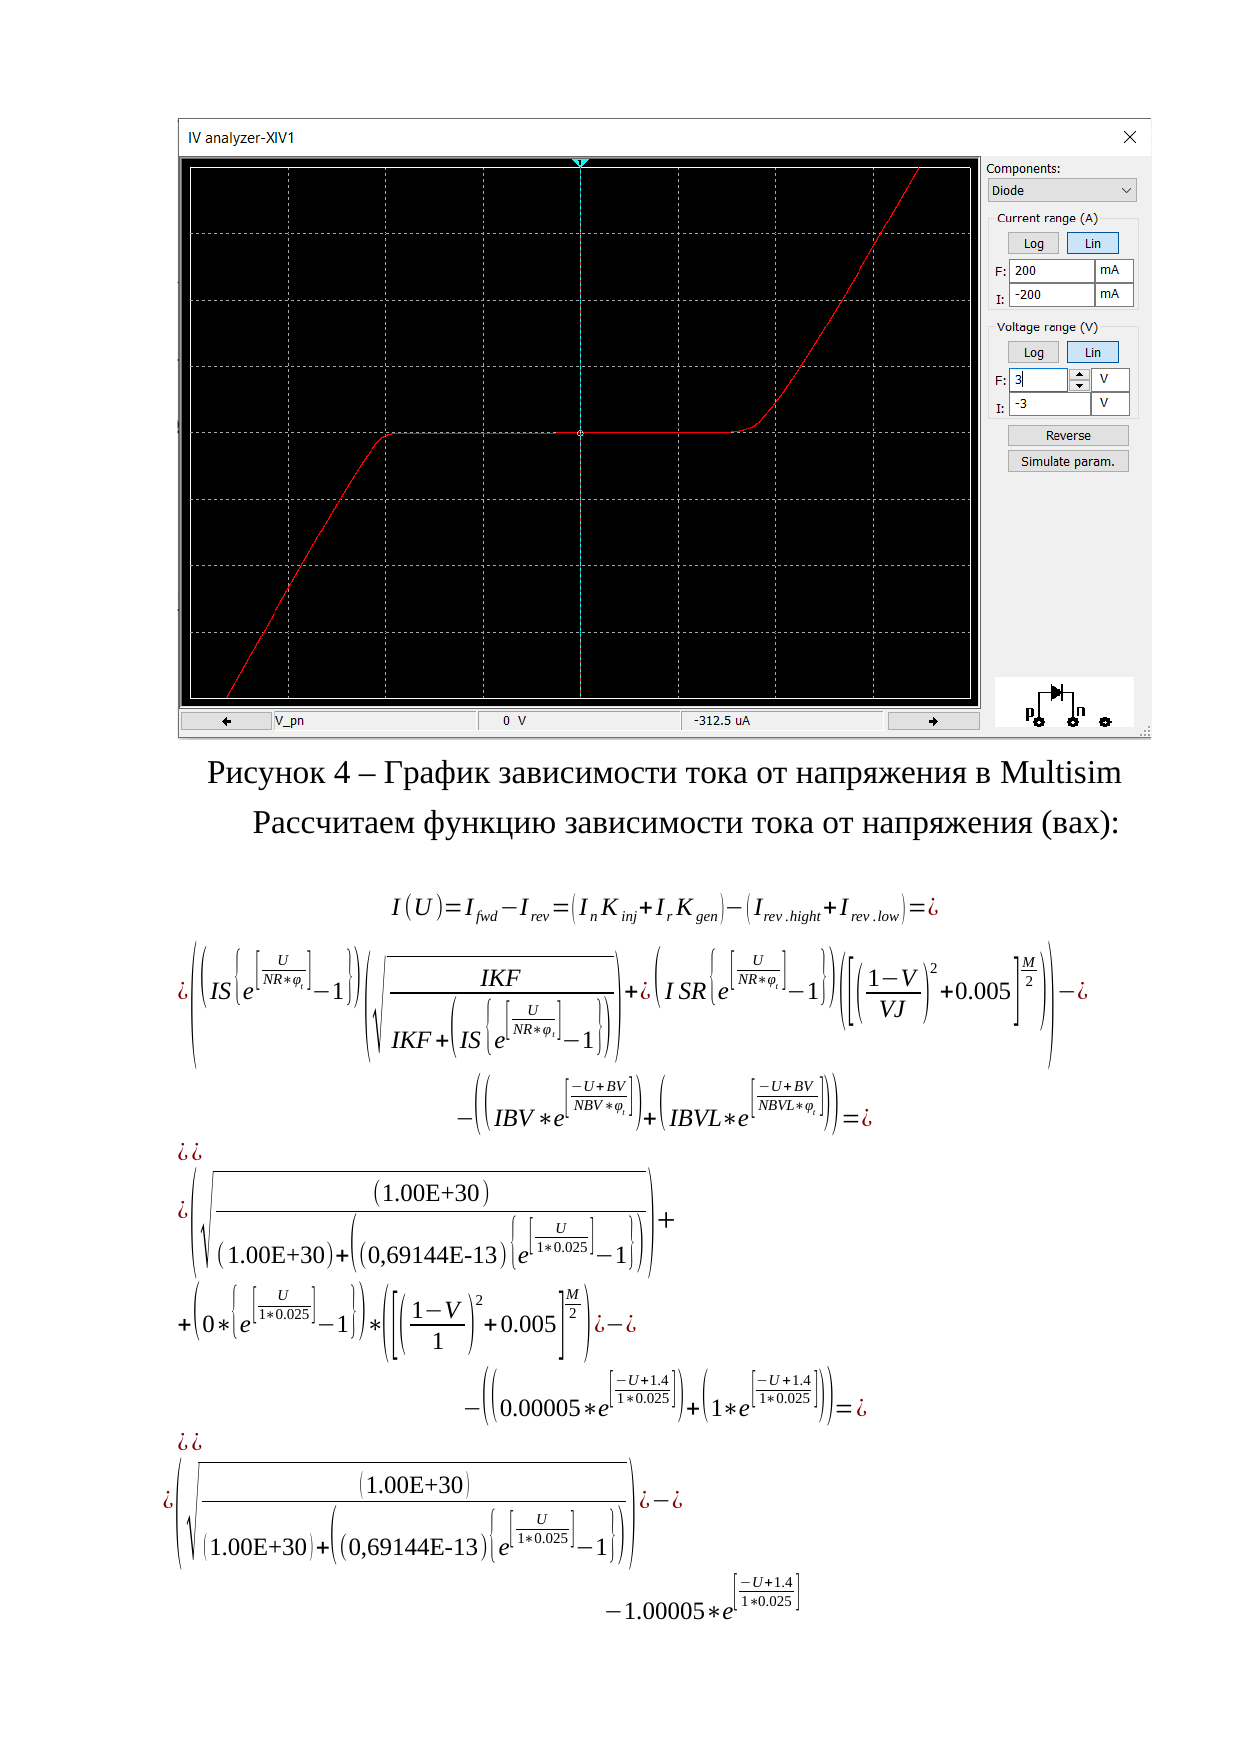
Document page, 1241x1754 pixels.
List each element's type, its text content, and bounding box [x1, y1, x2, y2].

text Рисунок 4 – График зависимости тока от напряжения в Multisim [177, 752, 1152, 790]
picture [177, 118, 1152, 740]
list Рассчитаем функцию зависимости тока от напряжения (вах): [252, 803, 1152, 841]
list + [177, 1165, 1152, 1281]
